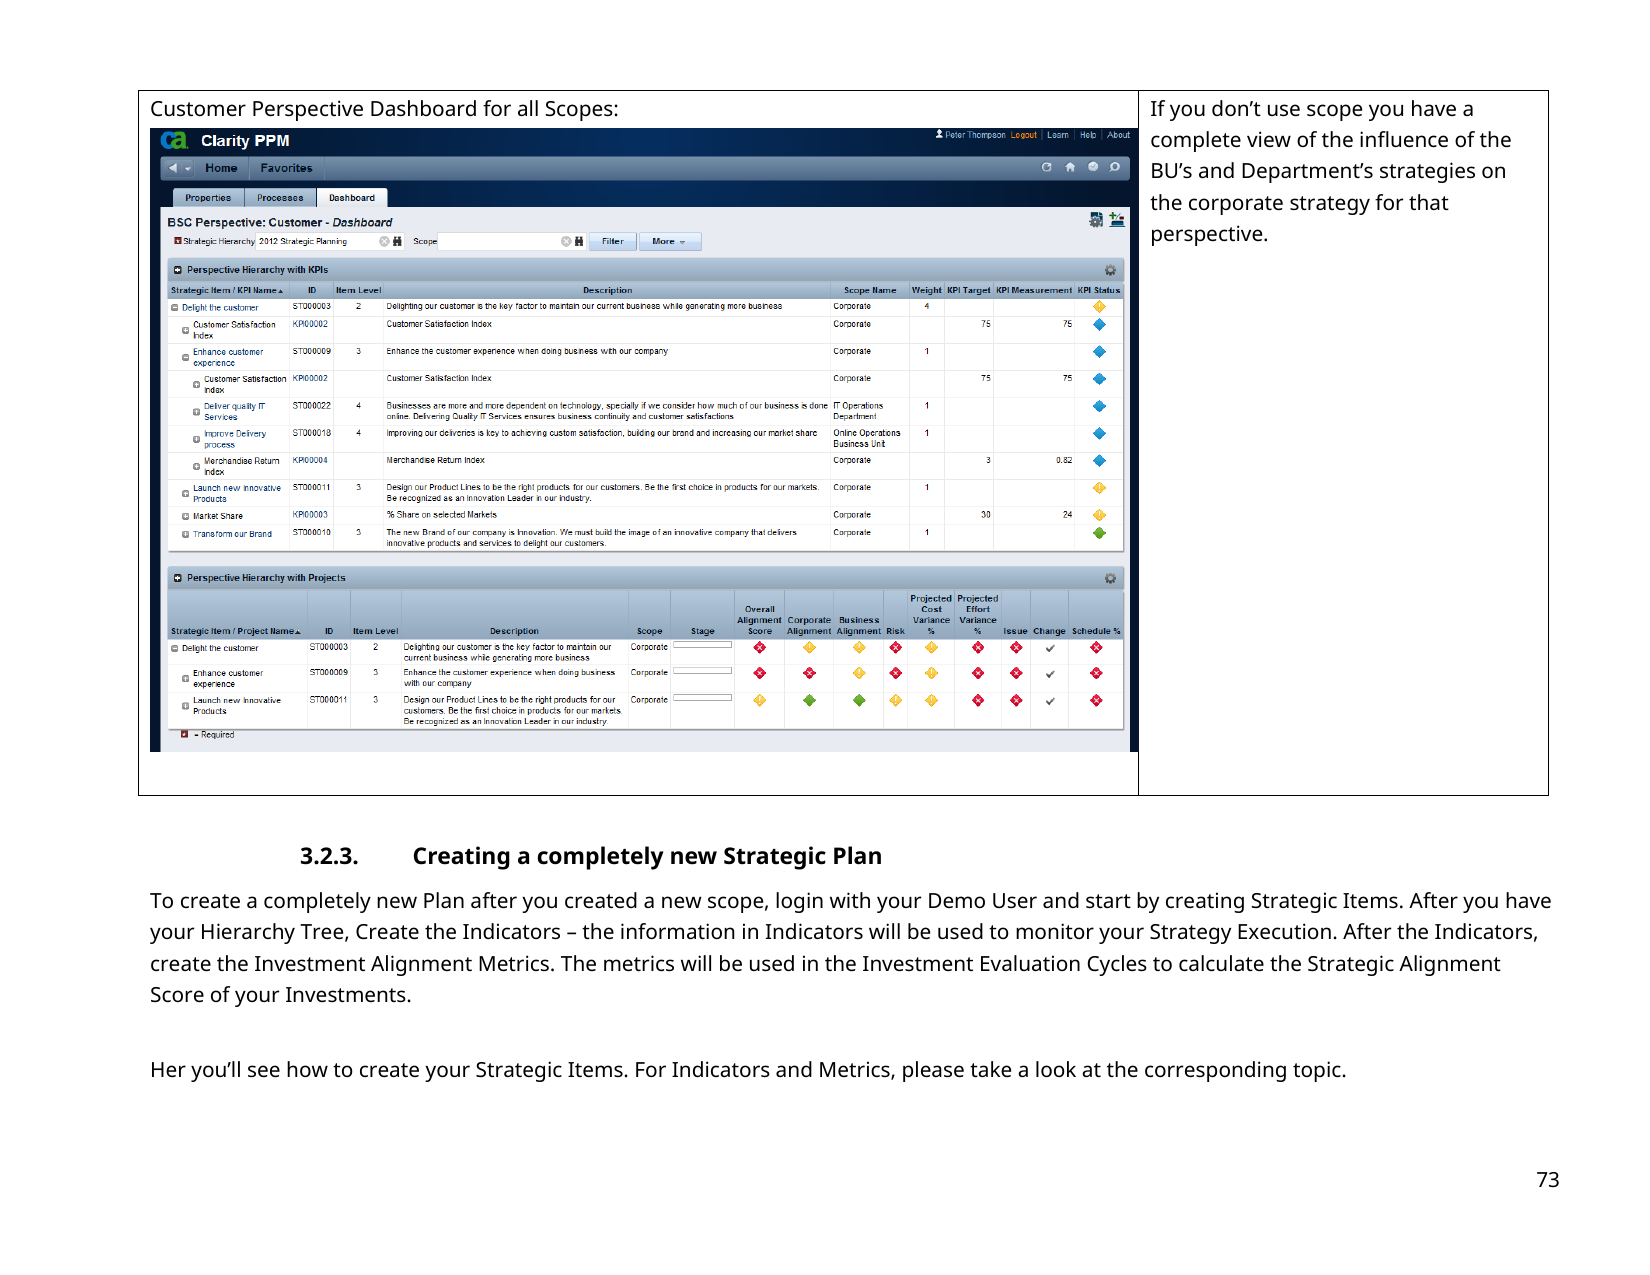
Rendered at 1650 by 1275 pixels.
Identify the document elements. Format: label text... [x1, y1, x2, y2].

subtitle Creating a completely new Strategic Plan [300, 840, 1560, 871]
text To create a completely new Plan after you created a new scope, login with your Demo User and start by creating Strategic Items. After you have your Hierarchy Tree, Create the Indicators – the information in Indicators will be used to monitor your Strategy Execution. After the Indicators, create the Investment Alignment Metrics. The metrics will be used in the Investment Evaluation Cycles to calculate the Strategic Alignment Score of your Investments. [150, 883, 1560, 1008]
picture [150, 128, 1139, 752]
text Her you’ll see how to create your Strategic Items. For Indicators and Metrics, please take a look at the corresponding topic. [150, 1052, 1560, 1083]
table_header Customer Perspective Dashboard for all Scopes: [139, 91, 1138, 795]
table_header If you don’t use scope you have a complete view of the influence of the BU’s and Department’s strategies on the corporate strategy for that perspective. [1139, 91, 1548, 795]
